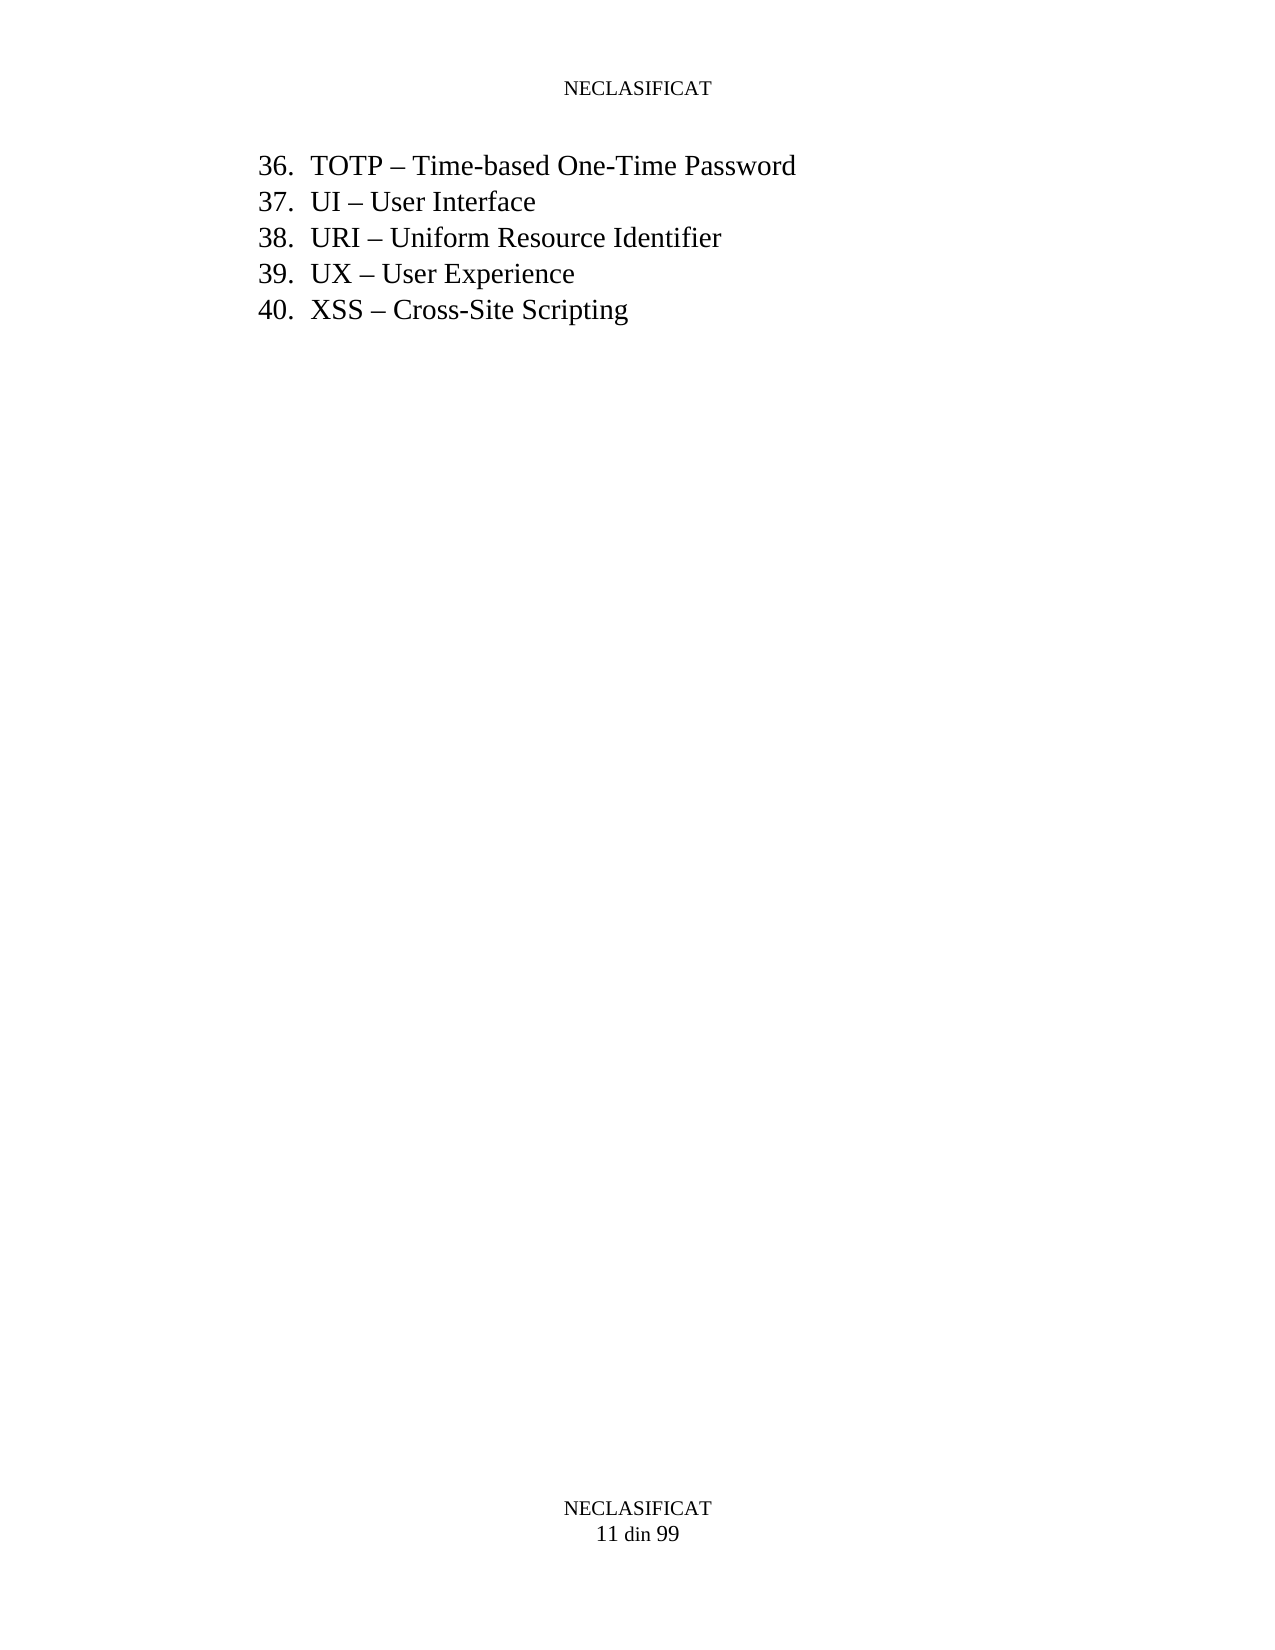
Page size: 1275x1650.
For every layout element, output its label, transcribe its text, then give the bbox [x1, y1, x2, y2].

list TOTP – Time-based One-Time Password [258, 148, 1127, 181]
list URI – Uniform Resource Identifier [258, 220, 1127, 253]
list UI – User Interface [258, 184, 1127, 217]
list UX – User Experience [258, 256, 1127, 289]
list XSS – Cross-Site Scripting [258, 292, 1127, 326]
